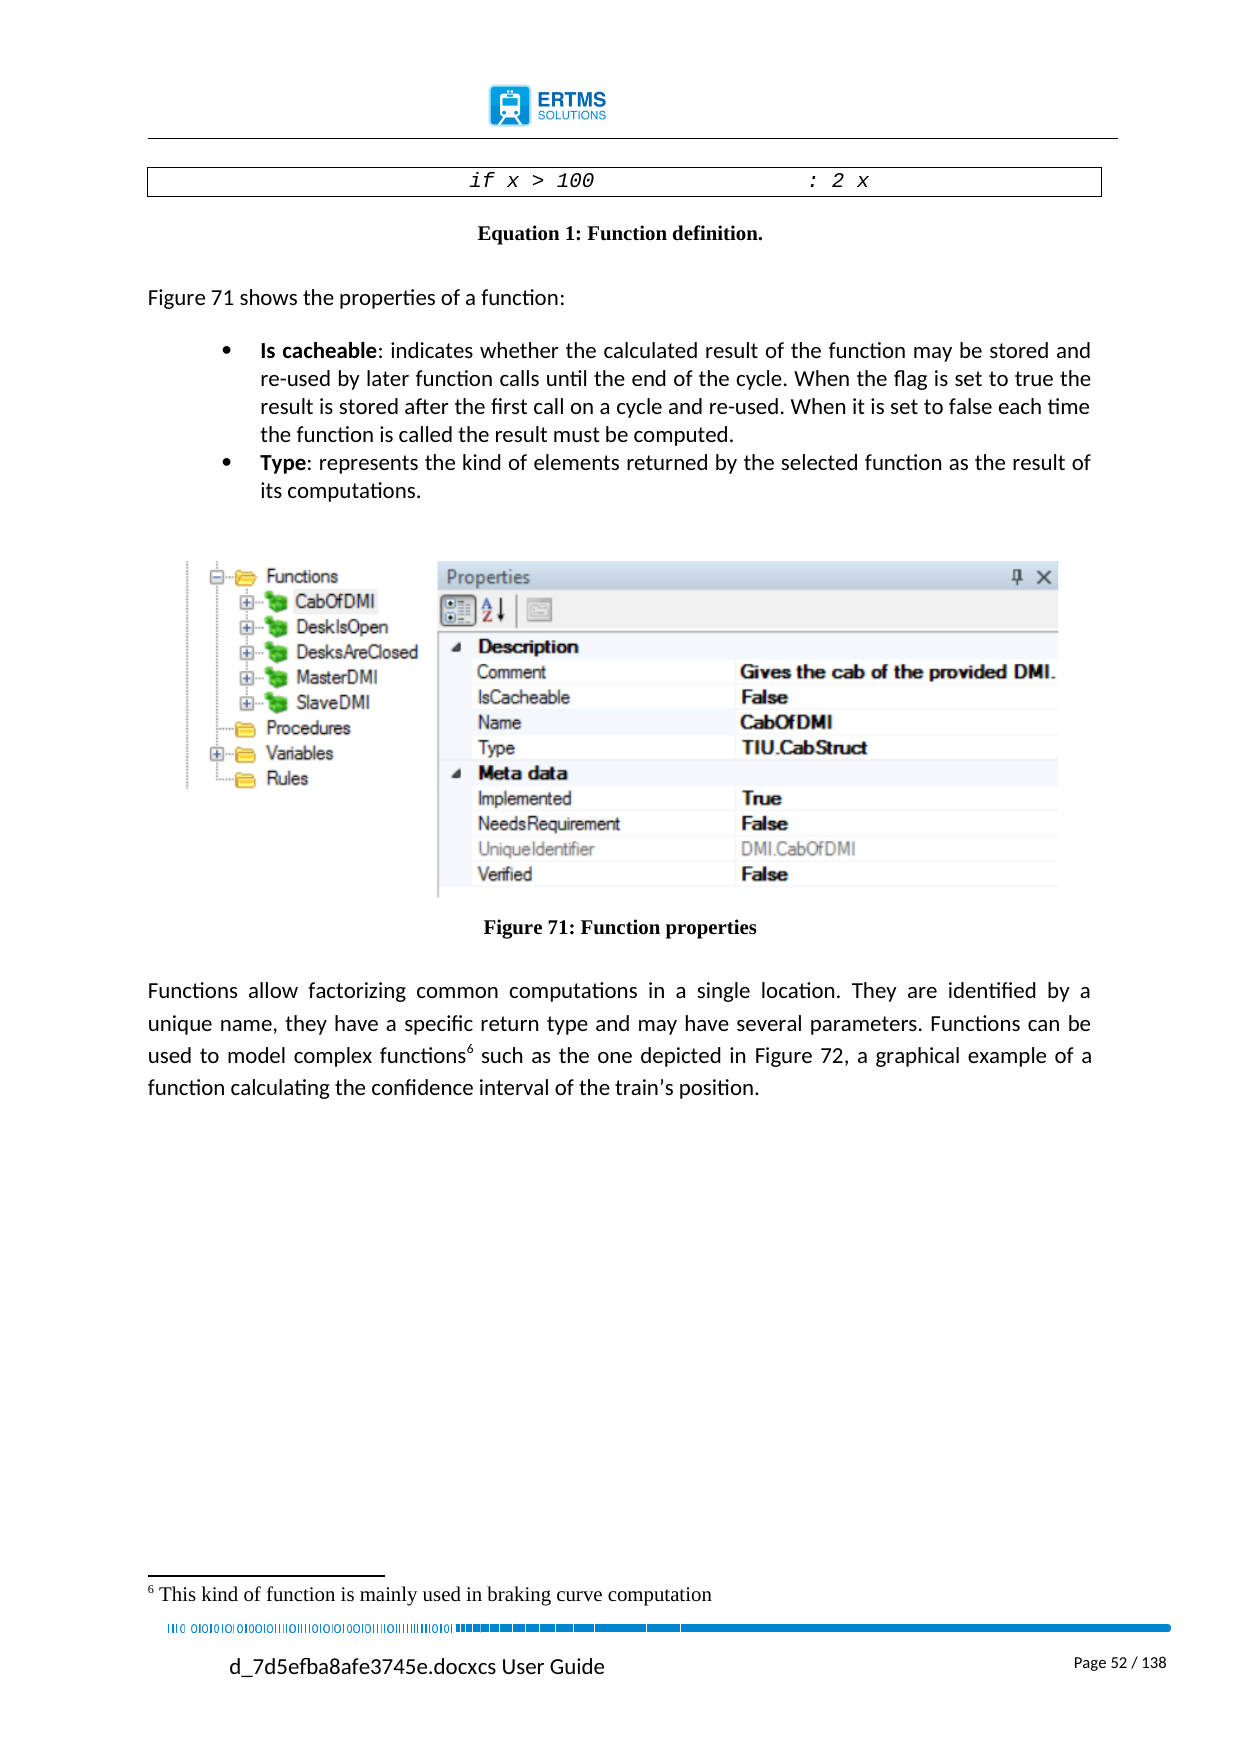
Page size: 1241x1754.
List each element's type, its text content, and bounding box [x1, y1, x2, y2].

picture [477, 73, 617, 138]
text Functions allow factorizing common computations in a single location. They are identified by a unique name, they have a specific return type and may have several parameters. Functions can be used to model complex functions such as the one depicted in Figure 72, a graphical example of a function calculating the confidence interval of the train’s position. [148, 976, 1093, 1101]
list Is cacheable: indicates whether the calculated result of the function may be stored and re-used by later function calls until the end of the cycle. When the flag is set to true the result is stored after the first call on a cycle and re-used. When it is set to false each time the function is called the result must be computed. [223, 336, 1093, 448]
text Figure 71 shows the properties of a function: [148, 283, 1093, 311]
picture [167, 1624, 1171, 1633]
text Equation 1: Function definition. [148, 221, 1093, 245]
text Figure 71: Function properties [148, 915, 1093, 939]
text if x > 100 : 2 x [148, 168, 1101, 196]
list Type: represents the kind of elements returned by the selected function as the result of its computations. [223, 448, 1093, 504]
